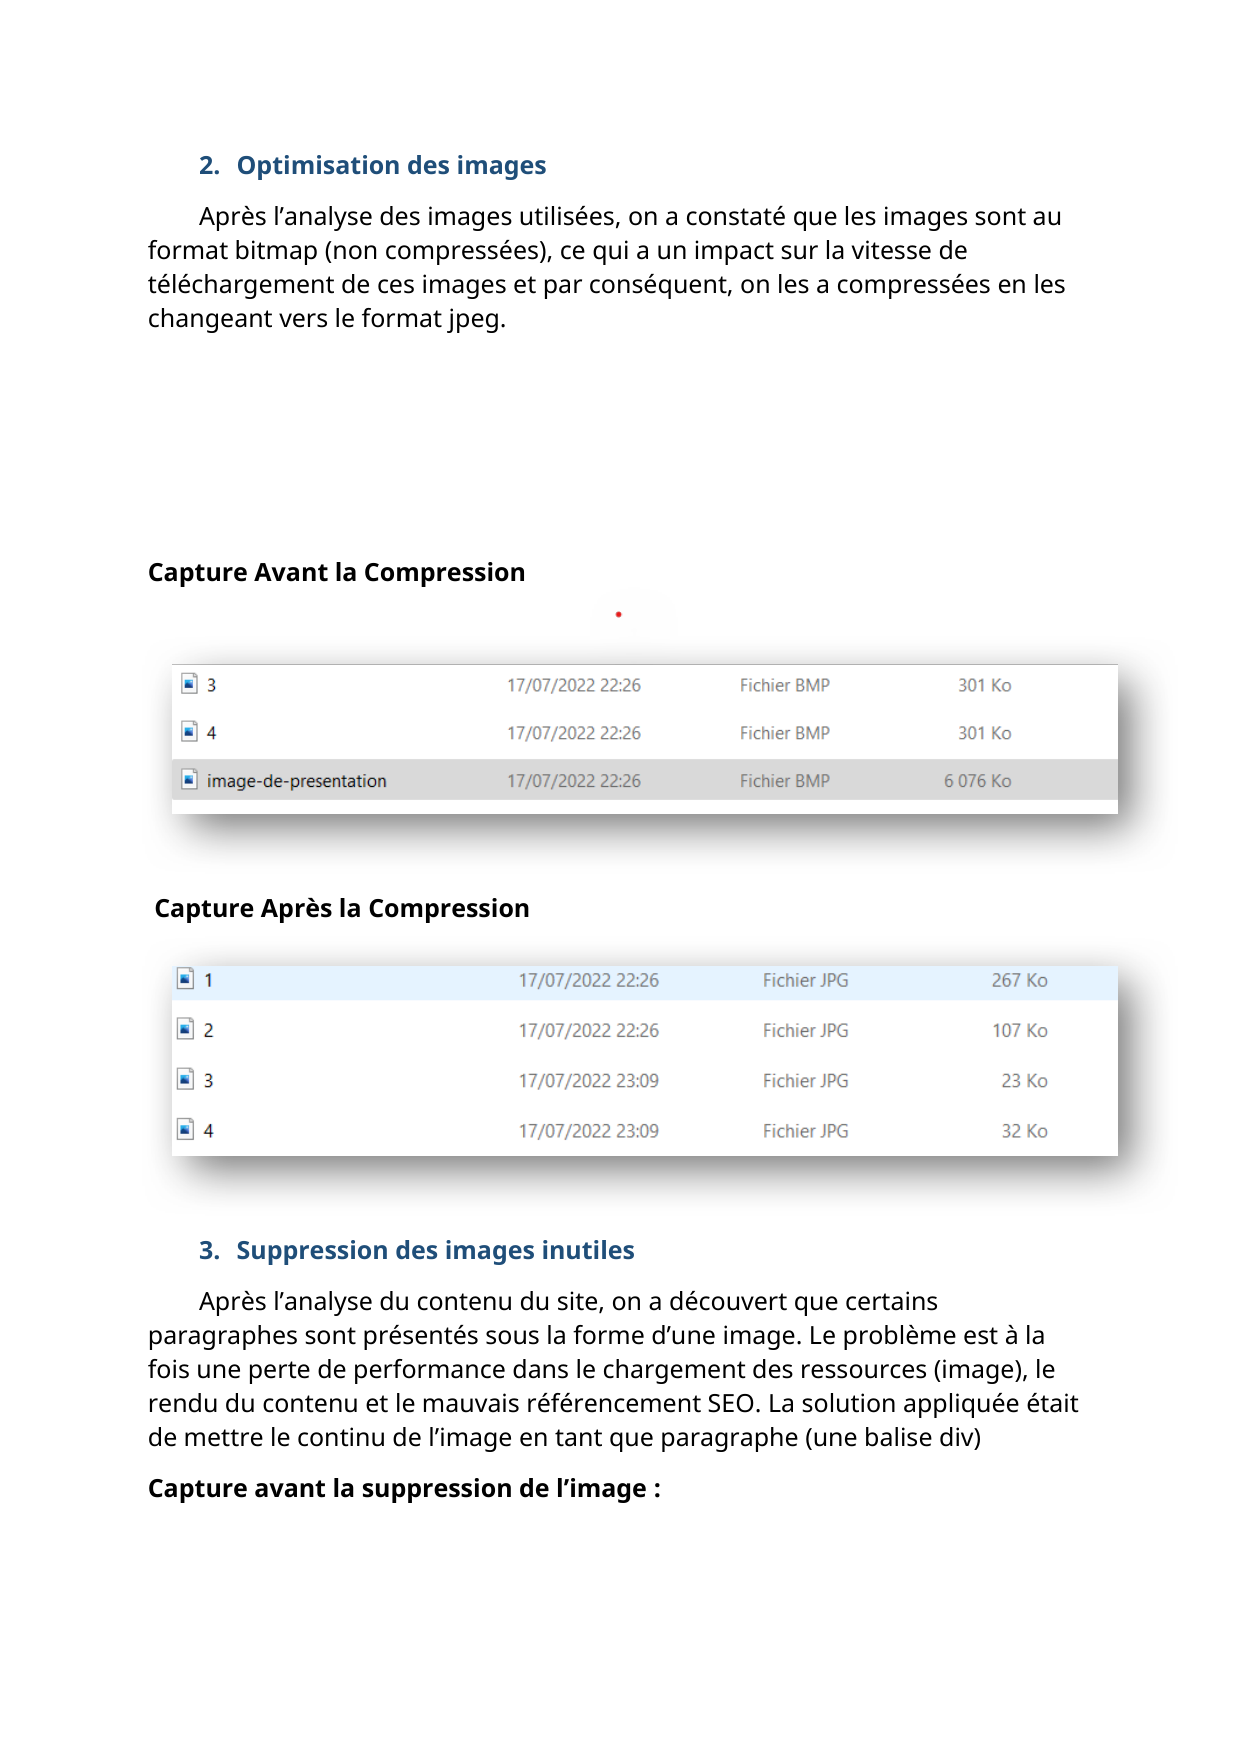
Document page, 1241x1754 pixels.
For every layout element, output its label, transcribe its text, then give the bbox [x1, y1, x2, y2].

text Après l’analyse des images utilisées, on a constaté que les images sont au format bitmap (non compressées), ce qui a un impact sur la vitesse de téléchargement de ces images et par conséquent, on les a compressées en les changeant vers le format jpeg. [148, 198, 1093, 334]
text Après l’analyse du contenu du site, on a découvert que certains paragraphes sont présentés sous la forme d’une image. Le problème est à la fois une perte de performance dans le chargement des ressources (image), le rendu du contenu et le mauvais référencement SEO. La solution appliquée était de mettre le continu de l’image en tant que paragraphe (une balise div) [148, 1284, 1093, 1454]
text Capture Après la Compression [148, 890, 1093, 924]
list Optimisation des images [199, 148, 1093, 182]
picture [172, 966, 1118, 1156]
list Suppression des images inutiles [199, 1233, 1093, 1267]
text Capture avant la suppression de l’image : [148, 1471, 1093, 1505]
text Capture Avant la Compression [148, 554, 1093, 588]
picture [172, 611, 1118, 814]
